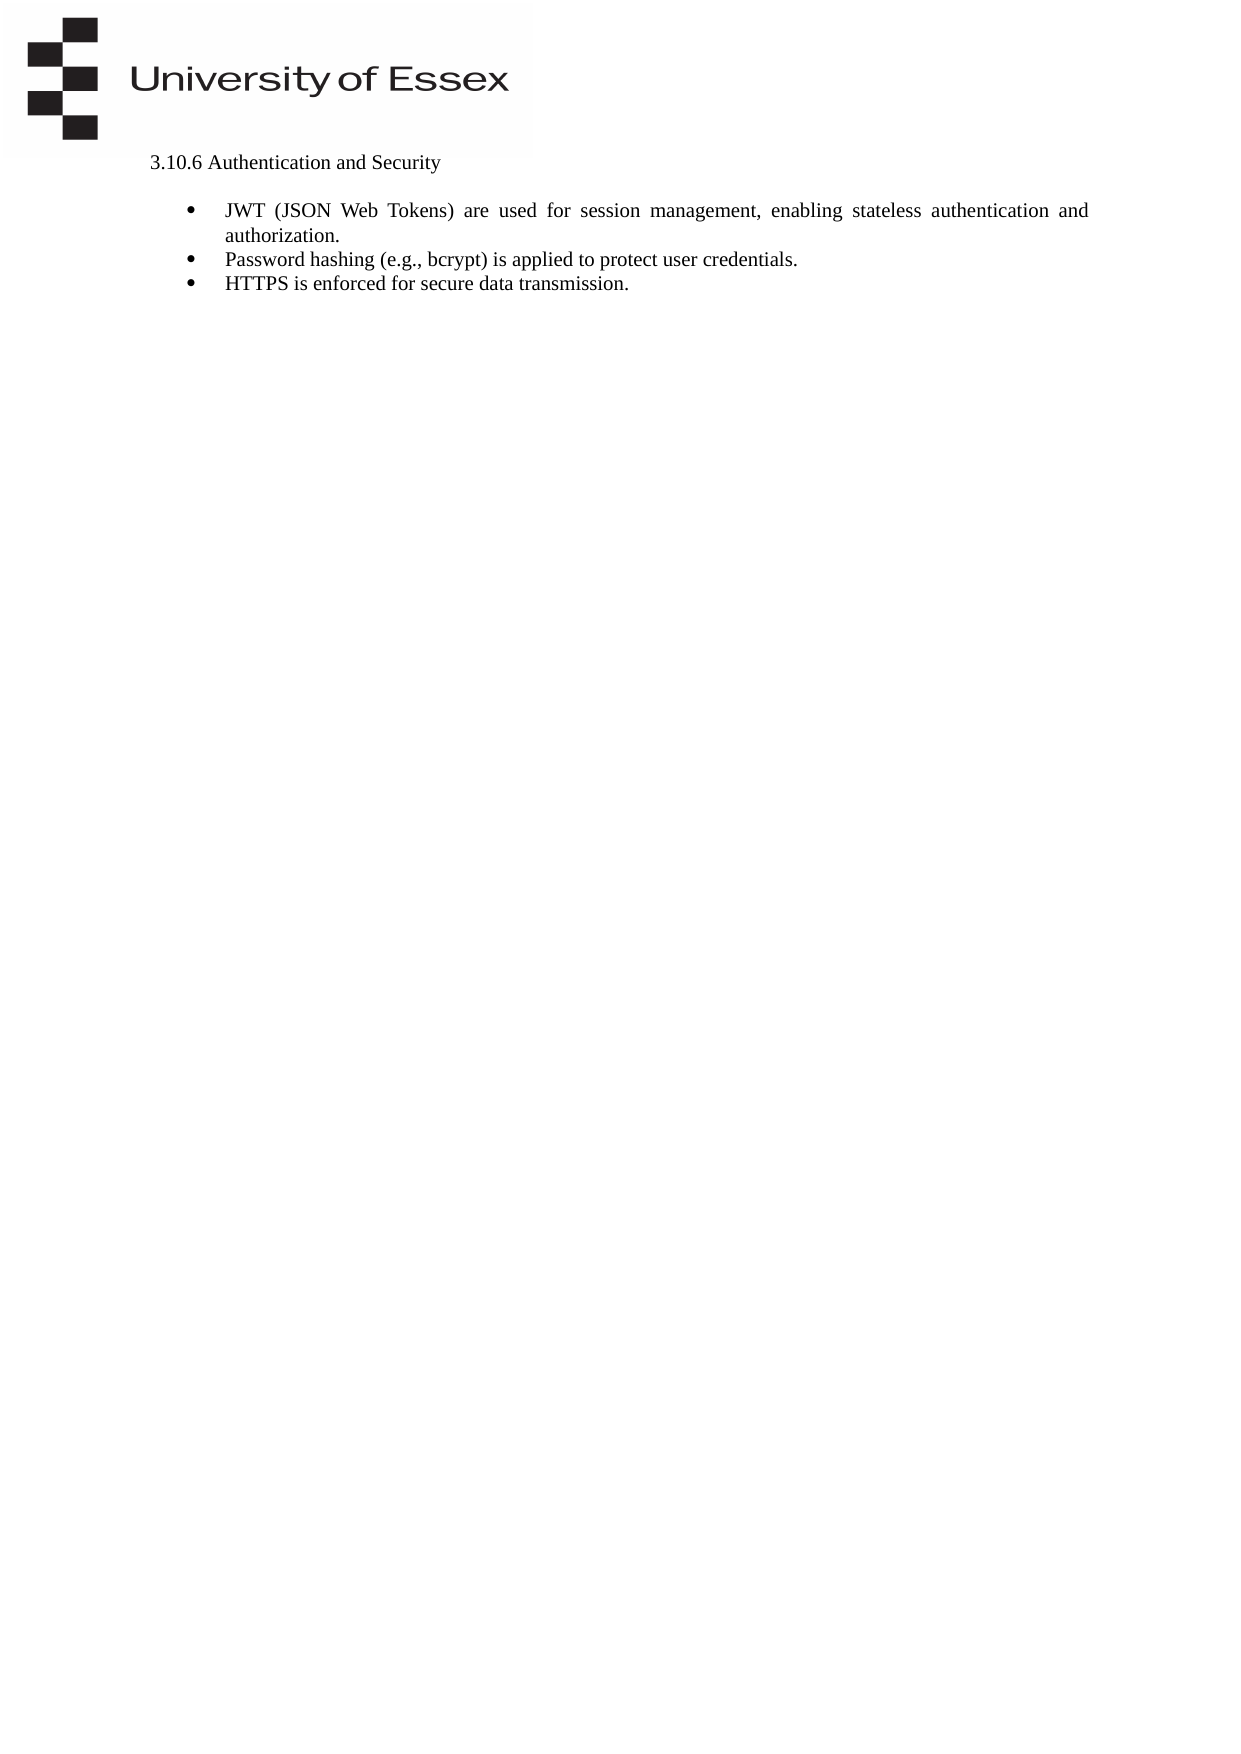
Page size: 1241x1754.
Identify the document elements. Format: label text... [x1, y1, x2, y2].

list HTTPS is enforced for secure data transmission. [187, 271, 1090, 295]
list JWT (JSON Web Tokens) are used for session management, enabling stateless authentication and authorization. [187, 198, 1090, 247]
list Password hashing (e.g., bcrypt) is applied to protect user credentials. [187, 247, 1090, 271]
picture [3, 3, 533, 158]
text 3.10.6 Authentication and Security [150, 150, 1090, 174]
